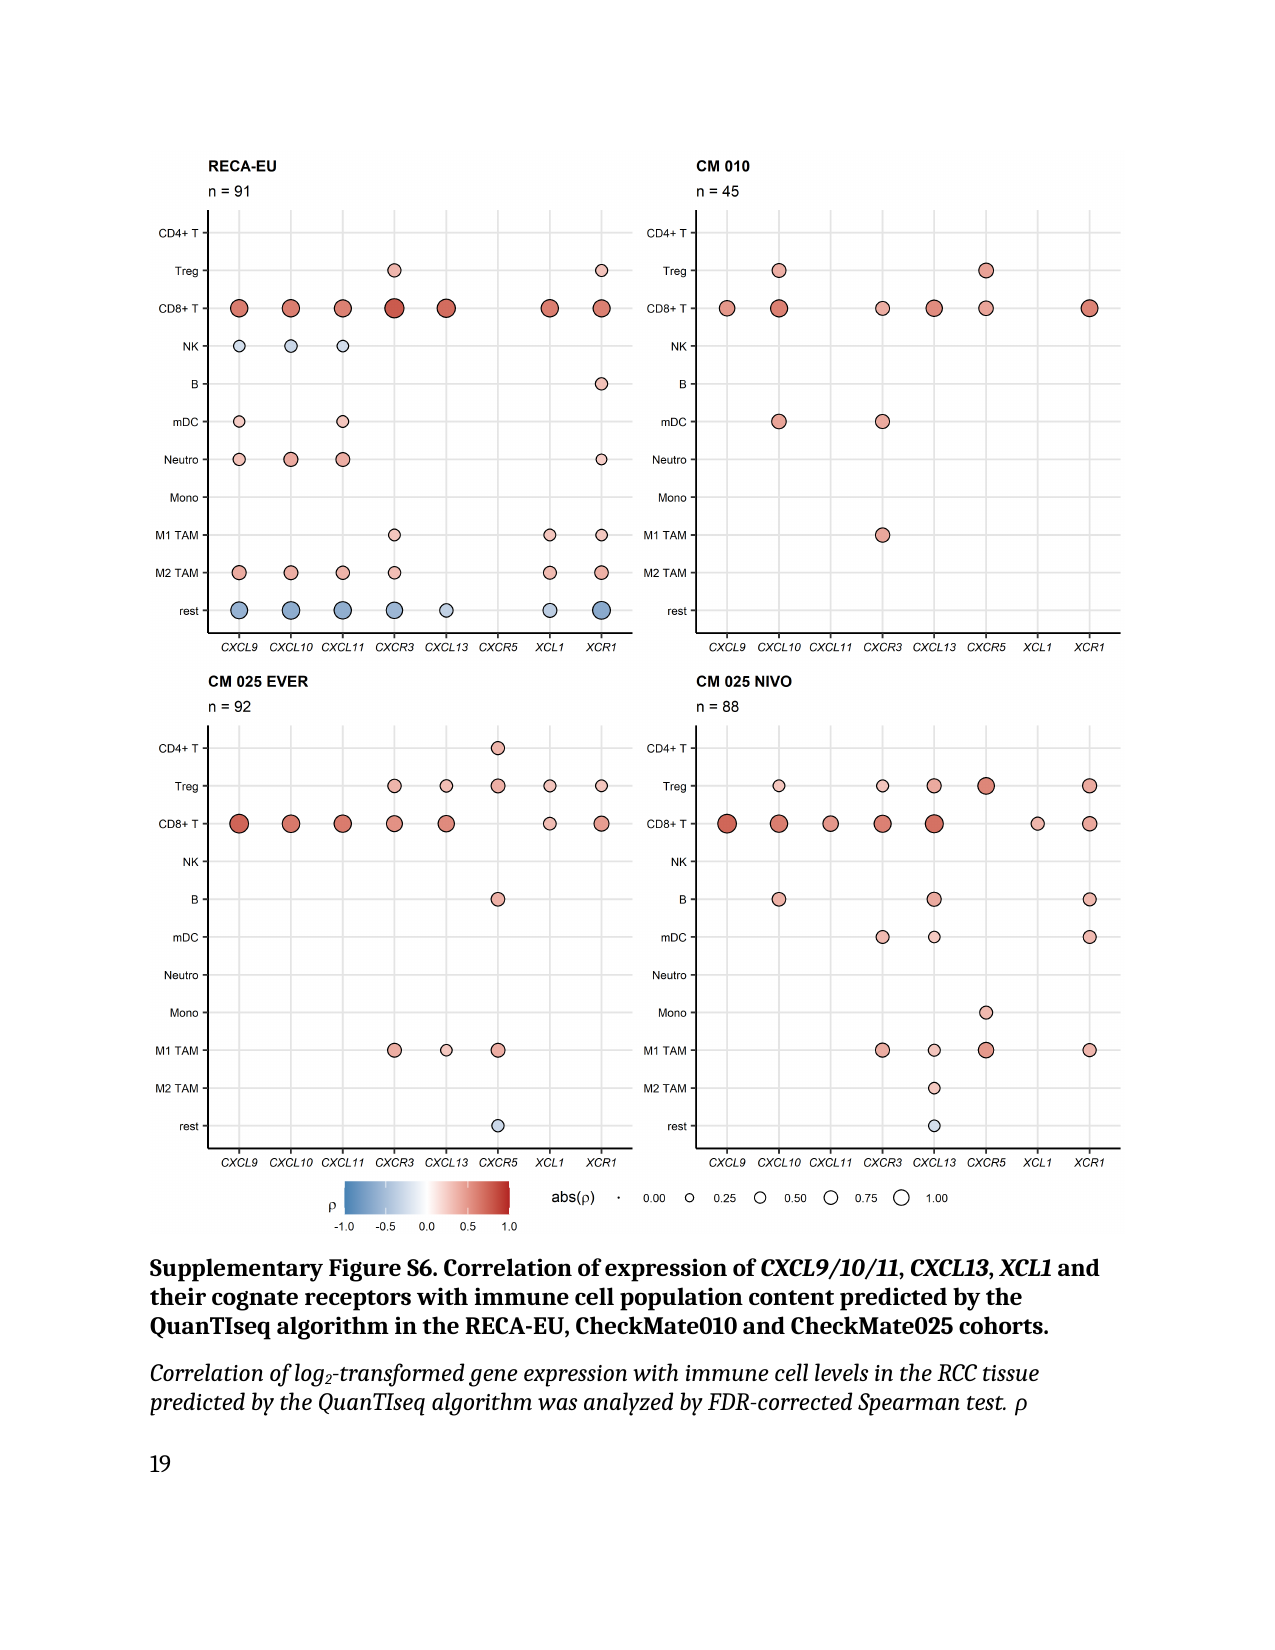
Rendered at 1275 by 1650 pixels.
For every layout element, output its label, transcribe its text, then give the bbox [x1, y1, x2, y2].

picture [150, 150, 1125, 1234]
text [150, 1359, 1125, 1417]
text Supplementary Figure S6. Correlation of expression of CXCL9/10/11, CXCL13, XCL1 and their cognate receptors with immune cell population content predicted by the QuanTIseq algorithm in the RECA-EU, CheckMate010 and CheckMate025 cohorts. [150, 1254, 1125, 1341]
